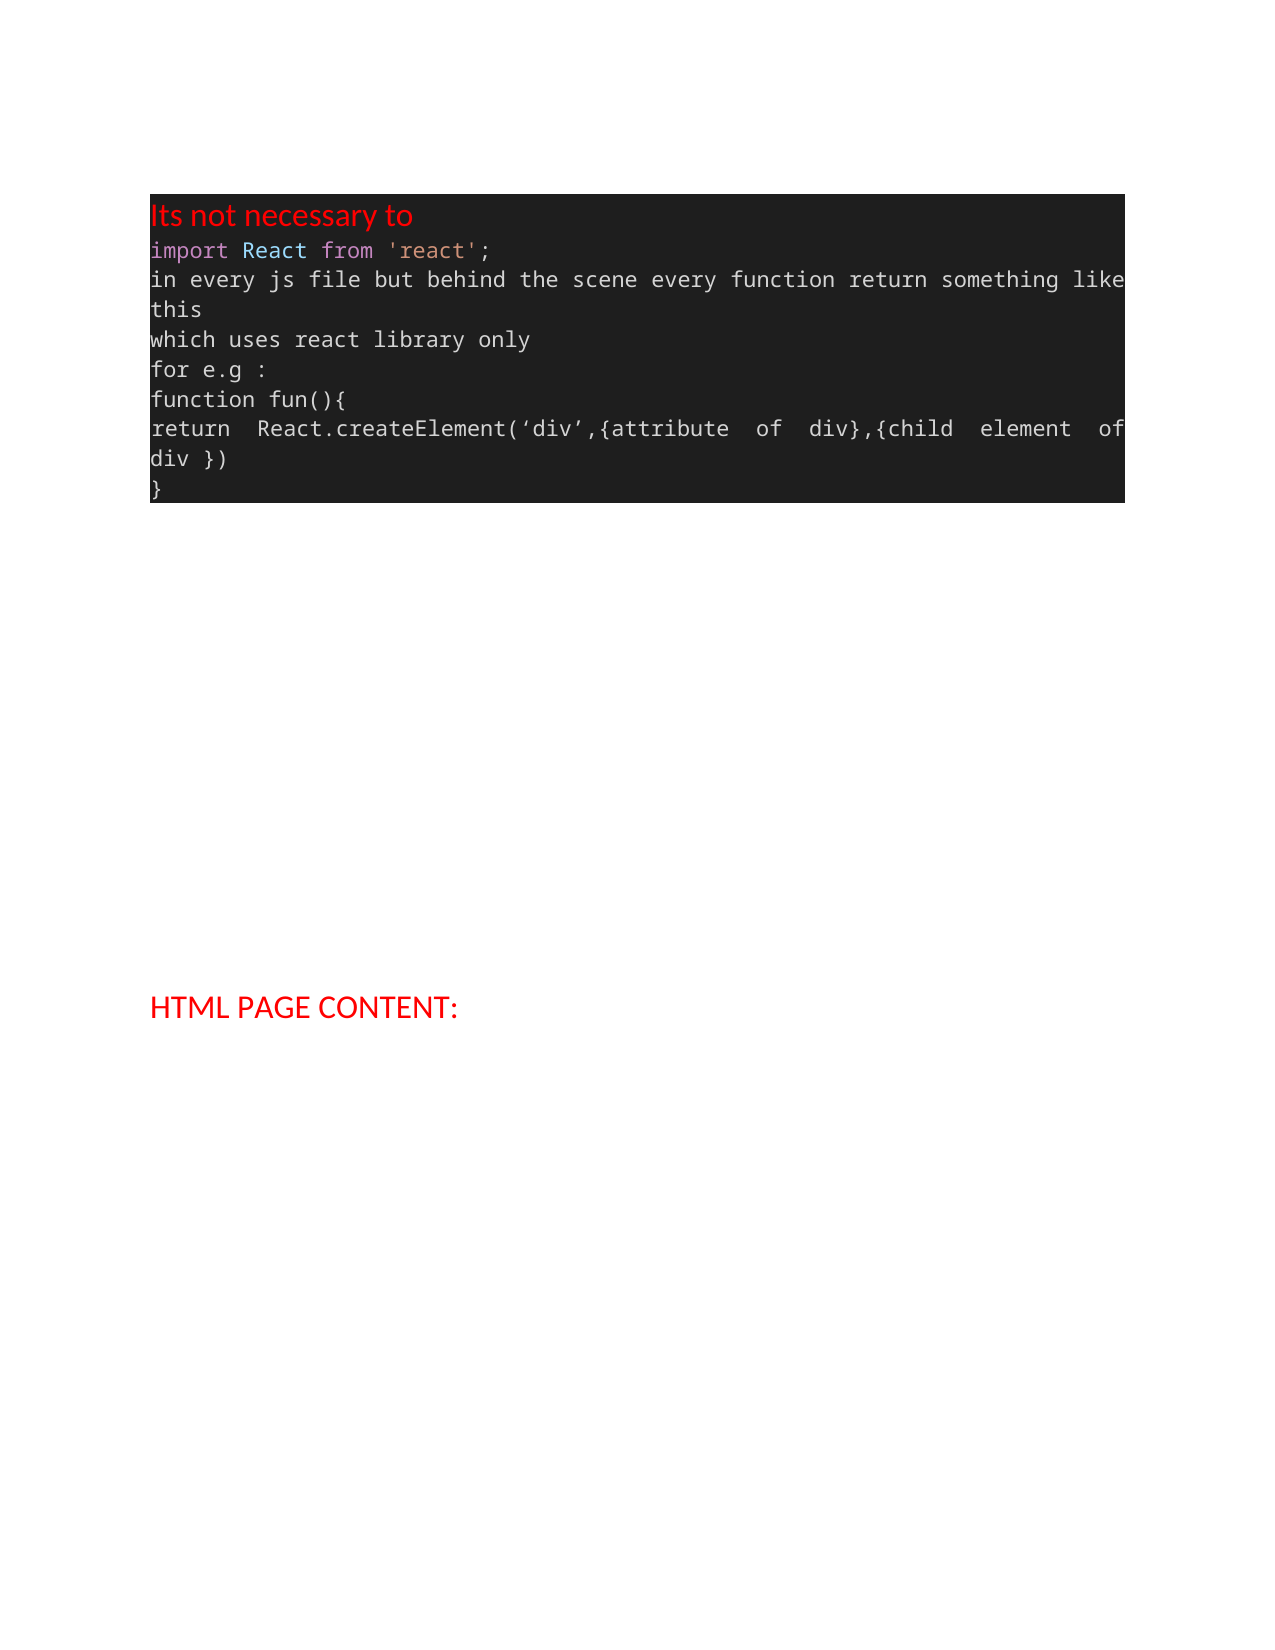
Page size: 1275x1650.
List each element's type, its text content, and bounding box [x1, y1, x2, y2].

text } [150, 473, 1125, 503]
text function fun(){ [150, 384, 1125, 413]
text HTML PAGE CONTENT: [150, 986, 1125, 1027]
text return React.createElement(‘div’,{attribute of div},{child element of div }) [150, 413, 1125, 473]
text import React from 'react'; [150, 235, 1125, 264]
text in every js file but behind the scene every function return something like this [150, 264, 1125, 324]
text for e.g : [150, 354, 1125, 384]
text which uses react library only [150, 324, 1125, 354]
text Its not necessary to [150, 194, 1125, 235]
